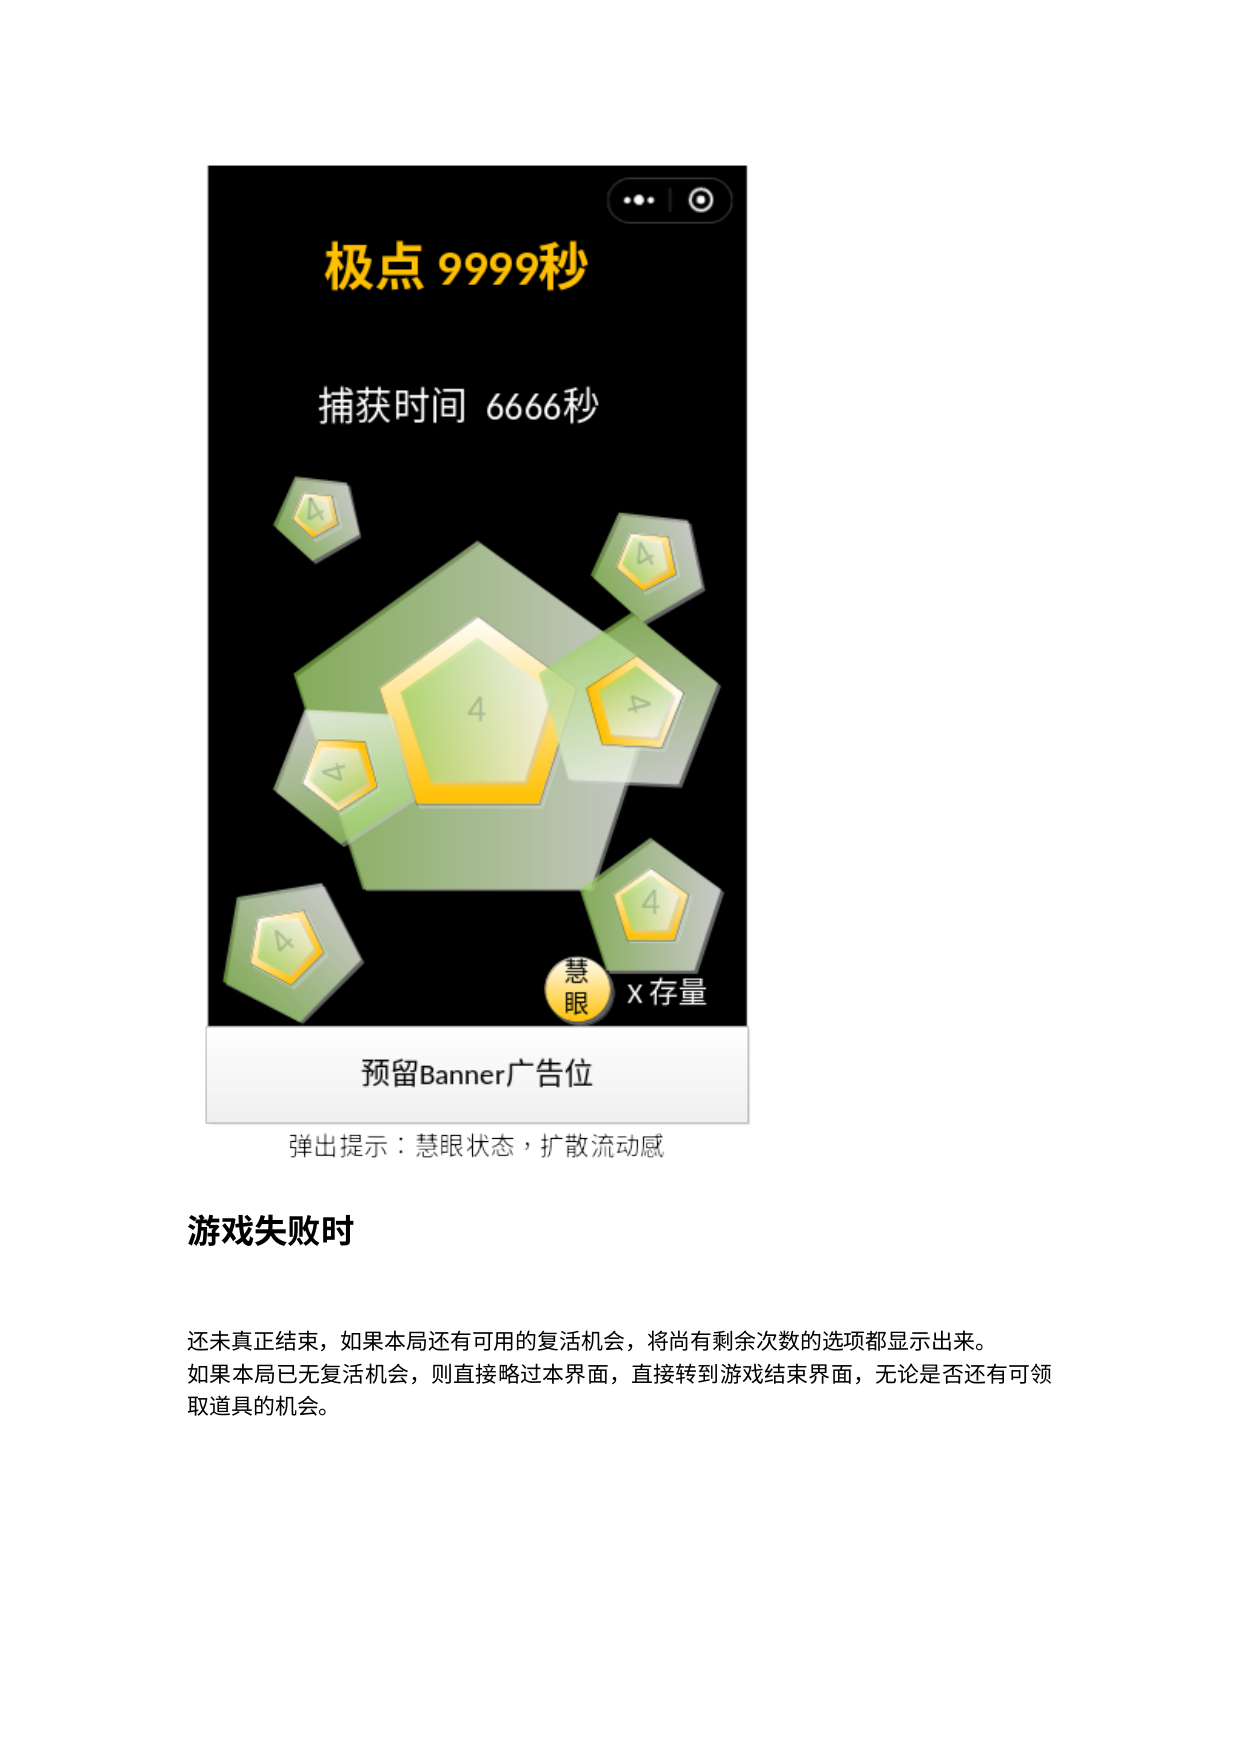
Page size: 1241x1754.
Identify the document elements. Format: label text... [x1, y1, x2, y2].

text 还未真正结束，如果本局还有可用的复活机会，将尚有剩余次数的选项都显示出来。 [187, 1324, 1053, 1356]
text 如果本局已无复活机会，则直接略过本界面，直接转到游戏结束界面，无论是否还有可领取道具的机会。 [187, 1356, 1053, 1421]
subtitle 游戏失败时 [187, 1197, 1053, 1262]
